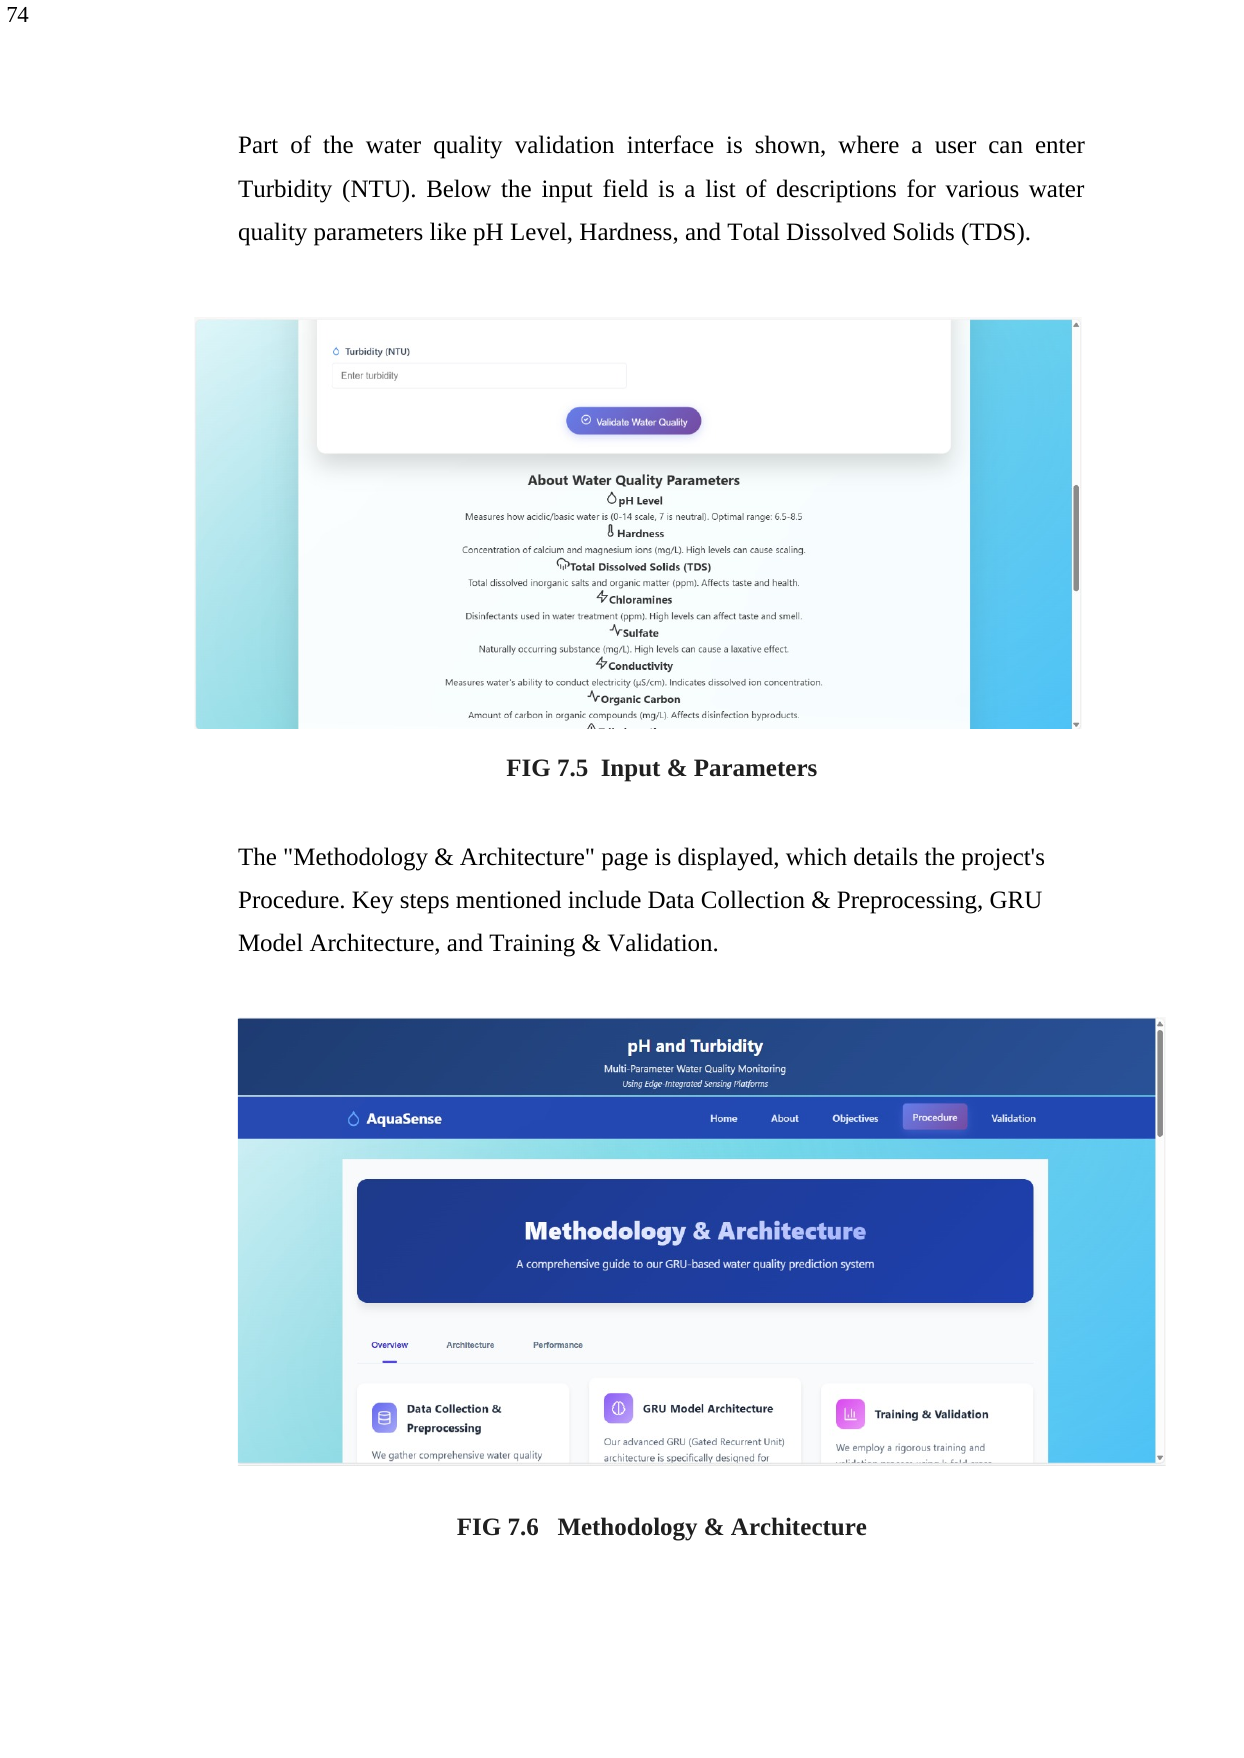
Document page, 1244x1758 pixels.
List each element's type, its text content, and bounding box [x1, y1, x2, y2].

text Part of the water quality validation interface is shown, where a user can enter Turbidity (NTU). Below the input field is a list of descriptions for various water quality parameters like pH Level, Hardness, and Total Dissolved Solids (TDS). [238, 131, 1086, 246]
picture [194, 317, 1082, 729]
text The "Methodology & Architecture" page is displayed, which details the project's Procedure. Key steps mentioned include Data Collection & Preprocessing, GRU Model Architecture, and Training & Validation. [238, 842, 1086, 957]
text FIG 7.6 Methodology & Architecture [238, 1512, 1086, 1540]
picture [237, 1017, 1166, 1466]
text FIG 7.5 Input & Parameters [238, 753, 1086, 782]
